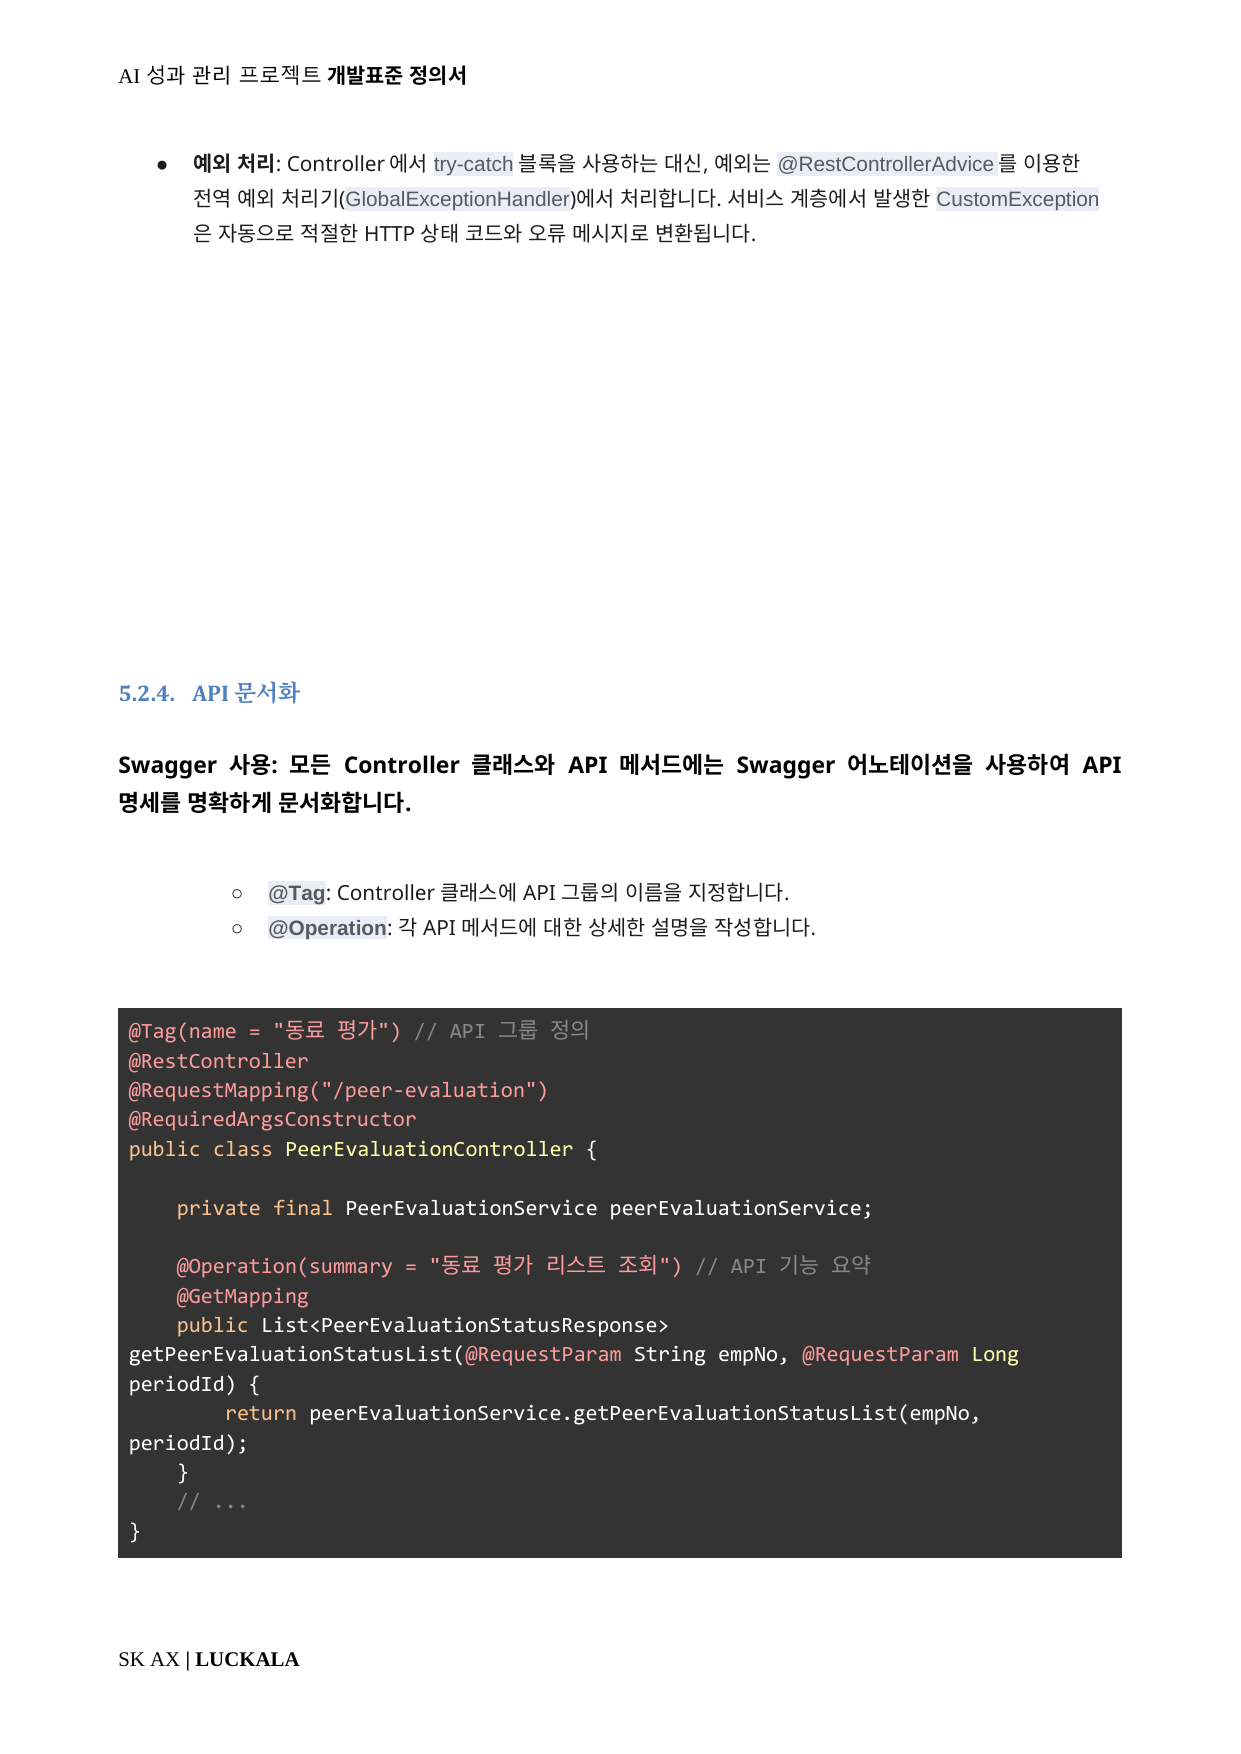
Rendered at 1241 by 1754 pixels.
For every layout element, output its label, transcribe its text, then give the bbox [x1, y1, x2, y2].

text Swagger 사용: 모든 Controller 클래스와 API 메서드에는 Swagger 어노테이션을 사용하여 API 명세를 명확하게 문서화합니다. [118, 747, 1122, 818]
list @Tag: Controller 클래스에 API 그룹의 이름을 지정합니다. [231, 876, 1122, 906]
subtitle API 문서화 [118, 679, 1122, 706]
table_header @Tag(name = "동료 평가") // API 그룹 정의 @RestController @RequestMapping("/peer-evaluation") @RequiredArgsConstructor public class PeerEvaluationController { private final PeerEvaluationService peerEvaluationService; @Operation(summary = "동료 평가 리스트 조회") // API 기능 요약 @GetMapping public List<PeerEvaluationStatusResponse> getPeerEvaluationStatusList(@RequestParam String empNo, @RequestParam Long periodId) { return peerEvaluationService.getPeerEvaluationStatusList(empNo, periodId); } // ... } [118, 1008, 1122, 1558]
list 예외 처리: Controller에서 try-catch 블록을 사용하는 대신, 예외는 @RestControllerAdvice를 이용한 전역 예외 처리기(GlobalExceptionHandler)에서 처리합니다. 서비스 계층에서 발생한 CustomException은 자동으로 적절한 HTTP 상태 코드와 오류 메시지로 변환됩니다. [156, 148, 1122, 248]
list @Operation: 각 API 메서드에 대한 상세한 설명을 작성합니다. [231, 911, 1122, 941]
